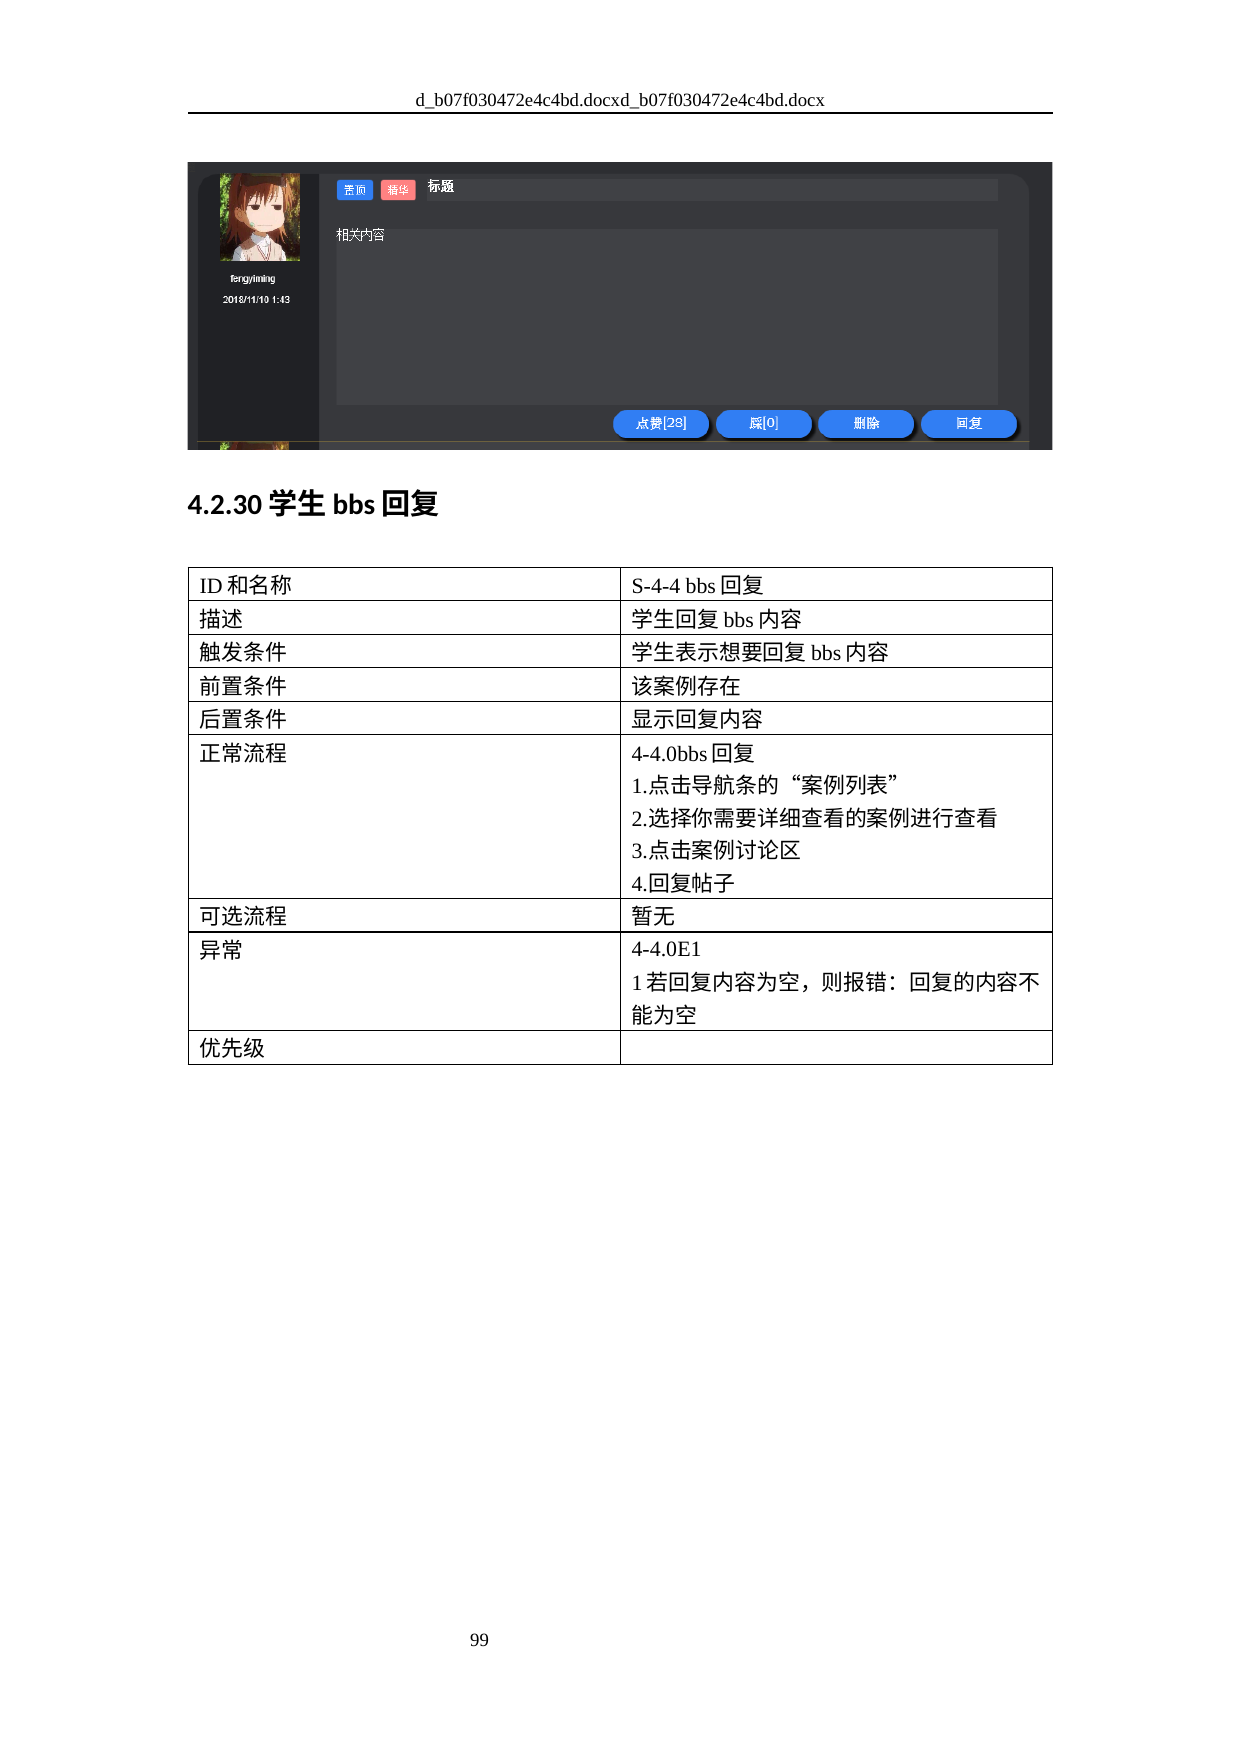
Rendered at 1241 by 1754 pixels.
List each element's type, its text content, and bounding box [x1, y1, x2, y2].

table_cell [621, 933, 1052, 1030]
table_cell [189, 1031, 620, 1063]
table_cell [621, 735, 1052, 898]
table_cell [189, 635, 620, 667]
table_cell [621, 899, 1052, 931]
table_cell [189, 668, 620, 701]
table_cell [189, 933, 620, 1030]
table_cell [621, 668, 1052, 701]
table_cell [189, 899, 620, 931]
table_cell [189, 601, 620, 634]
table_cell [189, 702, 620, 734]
picture [187, 162, 1053, 450]
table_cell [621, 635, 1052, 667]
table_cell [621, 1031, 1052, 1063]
subtitle 4.2.30学生bbs回复 [187, 469, 1053, 534]
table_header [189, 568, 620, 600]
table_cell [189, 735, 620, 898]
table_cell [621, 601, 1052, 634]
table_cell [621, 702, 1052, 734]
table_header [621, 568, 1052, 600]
